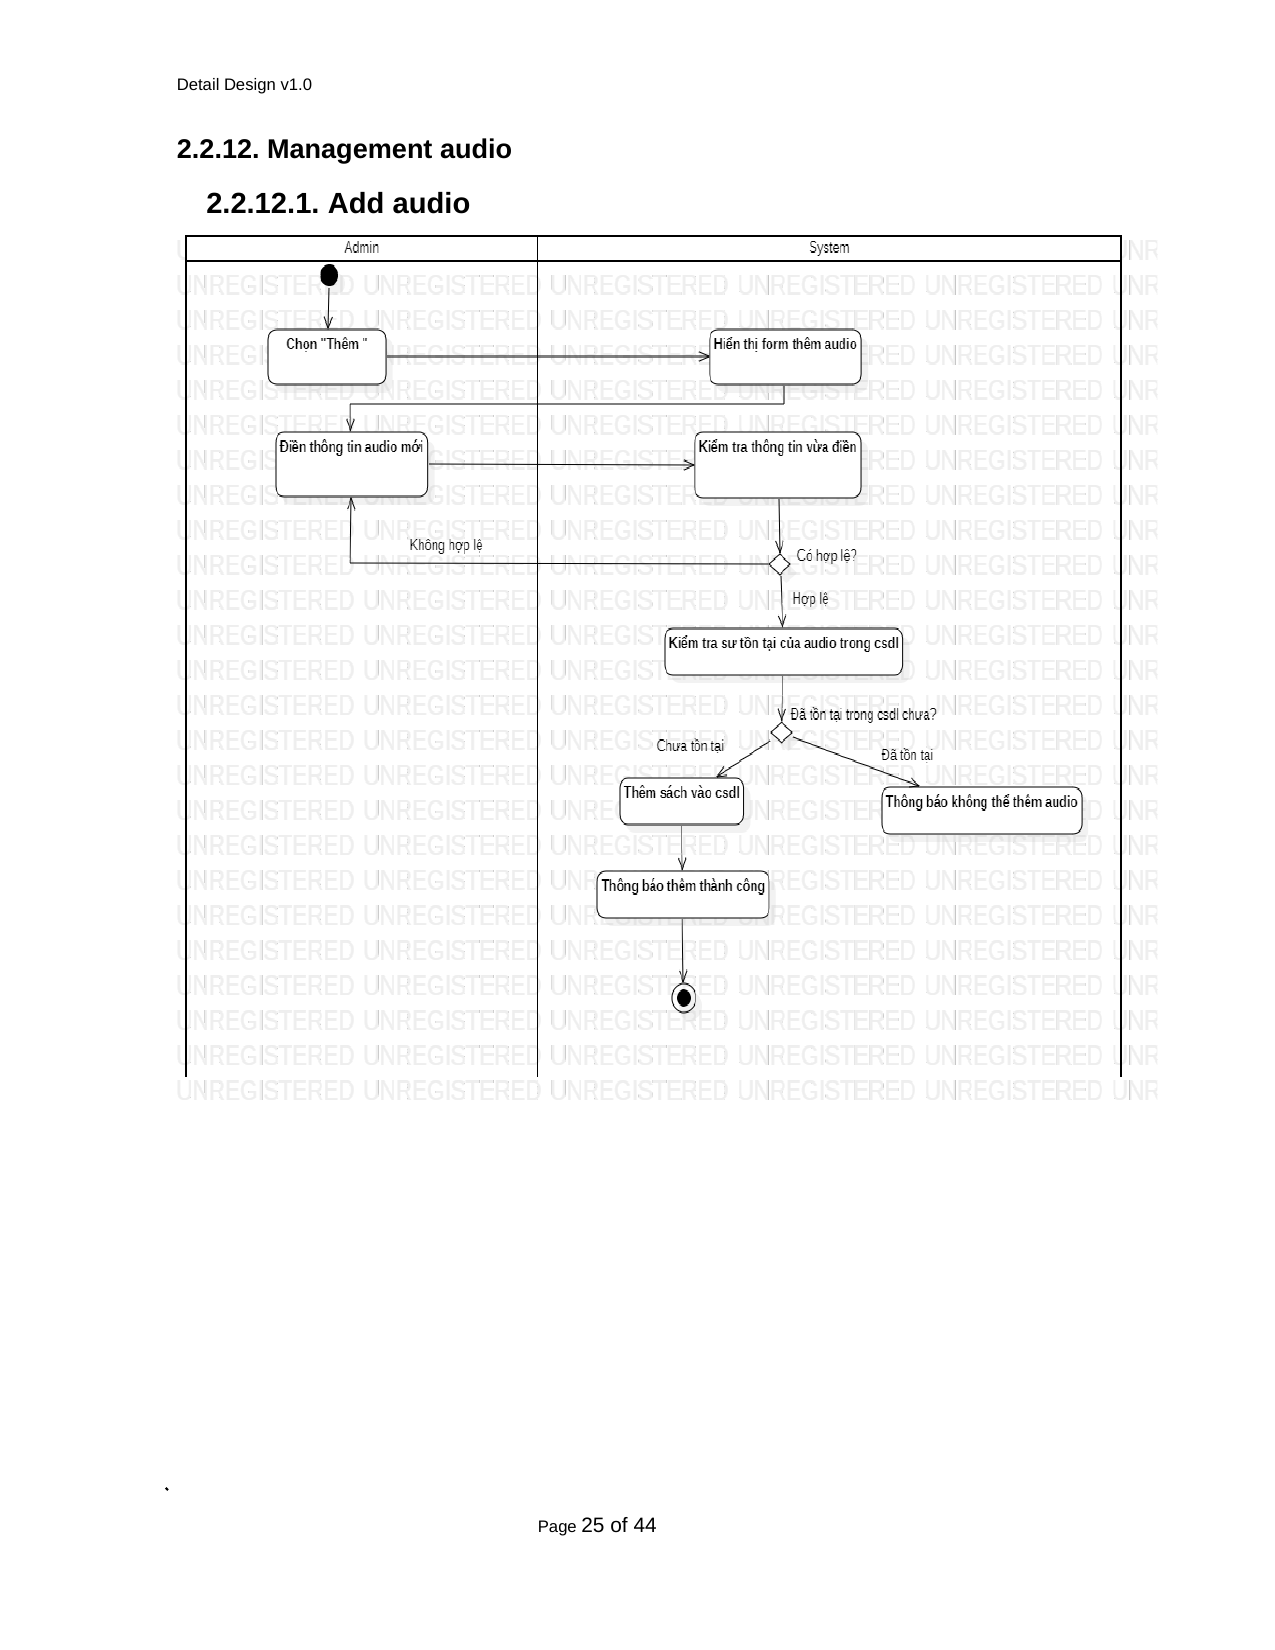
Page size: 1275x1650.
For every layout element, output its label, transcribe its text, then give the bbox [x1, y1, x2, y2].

subtitle Add audio [147, 186, 1128, 220]
subtitle Management audio [147, 133, 1128, 164]
picture [176, 226, 1158, 1124]
